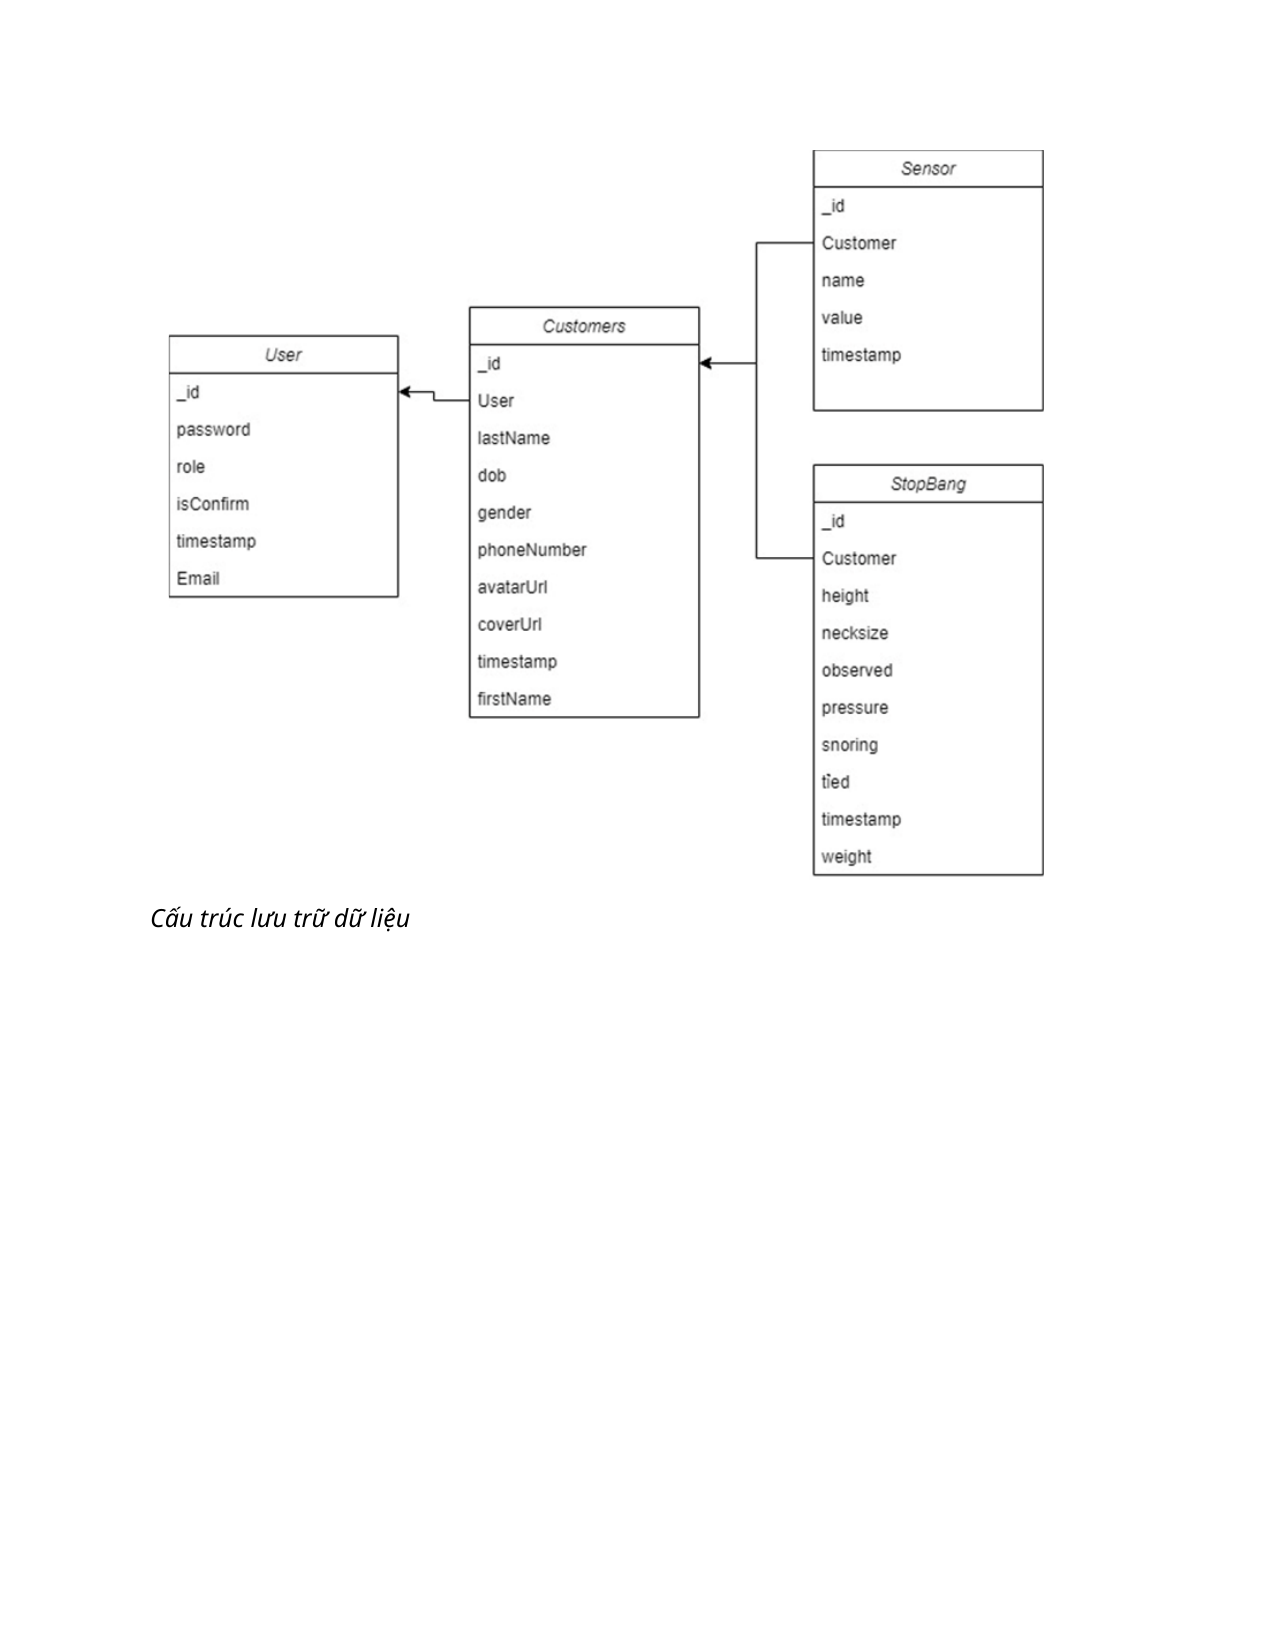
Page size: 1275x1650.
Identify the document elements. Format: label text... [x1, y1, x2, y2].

picture [168, 150, 1044, 880]
text Cấu trúc lưu trữ dữ liệu [150, 901, 1125, 935]
